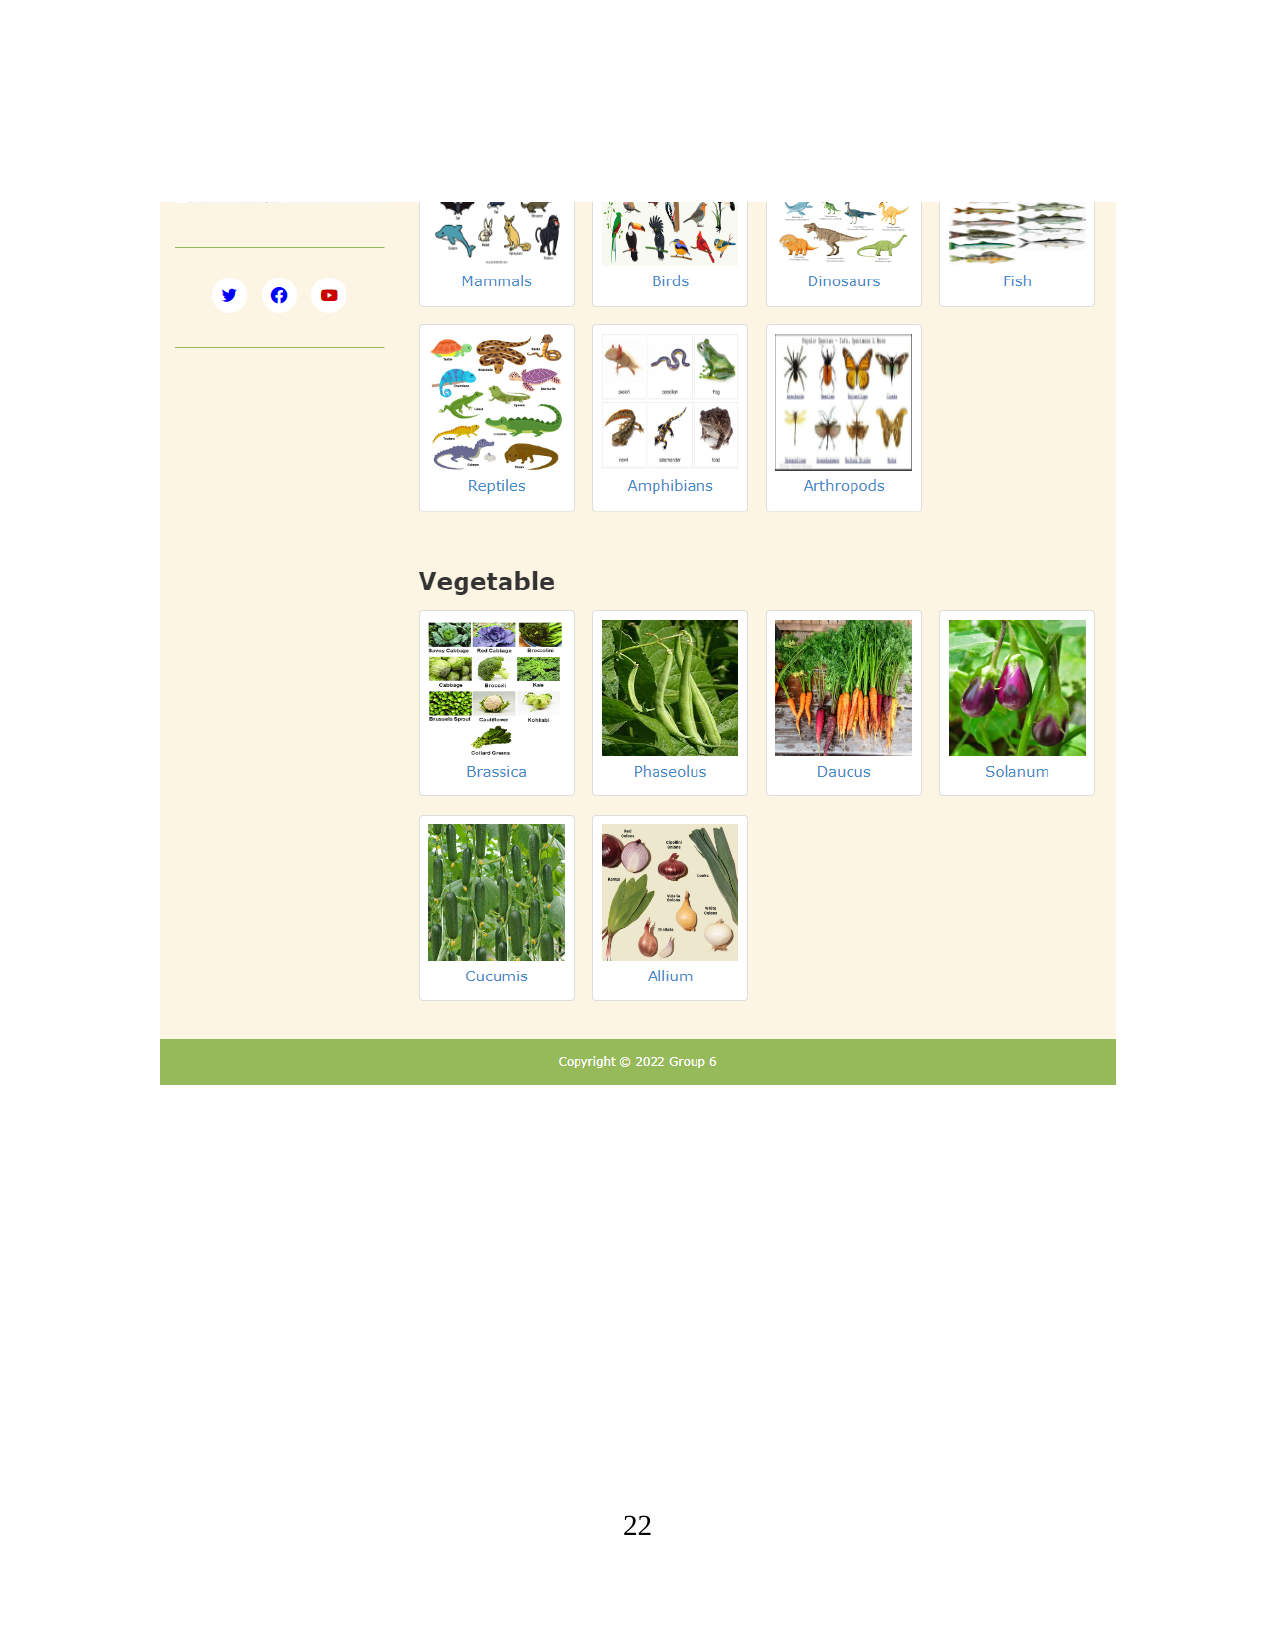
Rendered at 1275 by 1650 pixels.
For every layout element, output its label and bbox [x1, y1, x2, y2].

picture [150, 202, 1125, 1091]
